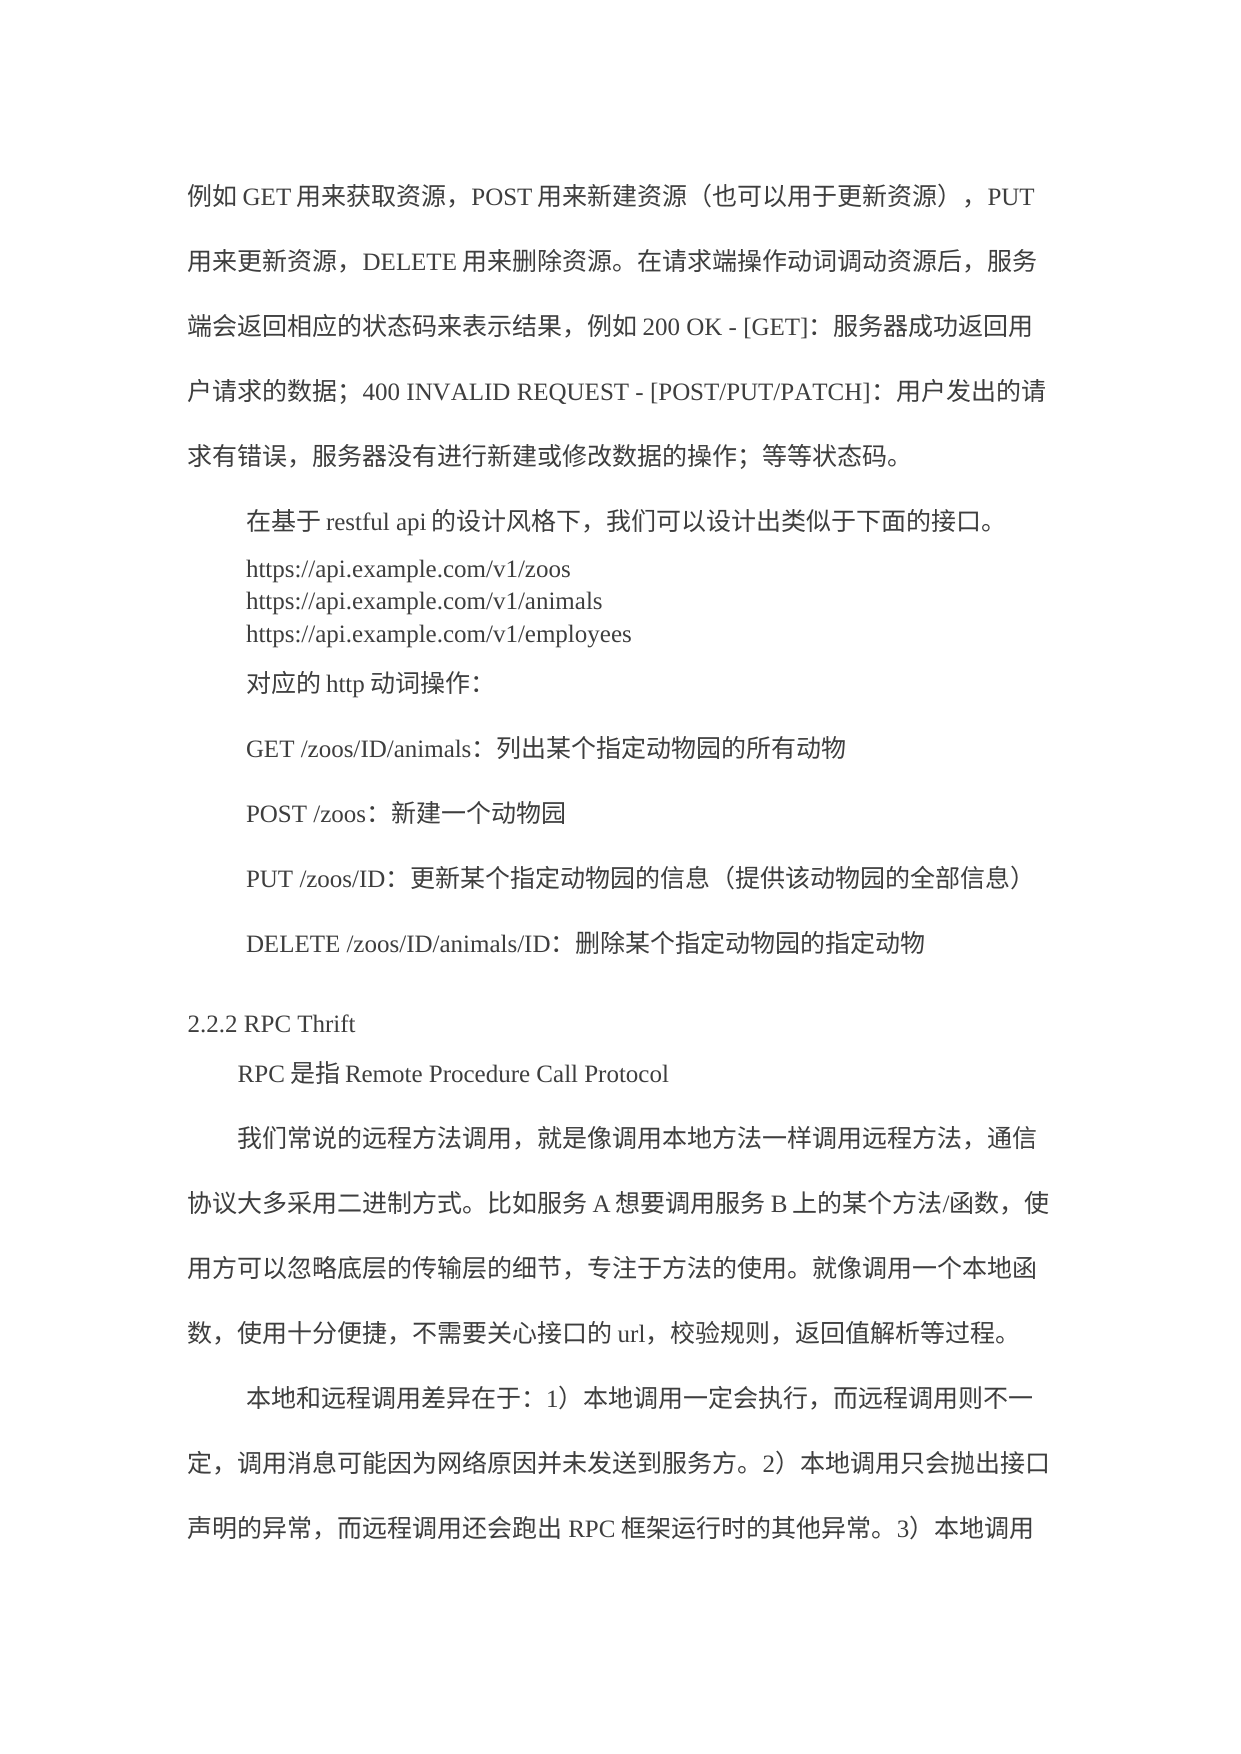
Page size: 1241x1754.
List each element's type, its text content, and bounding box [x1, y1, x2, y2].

text 在基于restful api的设计风格下，我们可以设计出类似于下面的接口。 [187, 487, 1053, 552]
text GET /zoos/ID/animals：列出某个指定动物园的所有动物 [187, 714, 1053, 779]
text https://api.example.com/v1/animals [187, 584, 1053, 617]
text DELETE /zoos/ID/animals/ID：删除某个指定动物园的指定动物 [187, 909, 1053, 974]
text 我们常说的远程方法调用，就是像调用本地方法一样调用远程方法，通信协议大多采用二进制方式。比如服务A想要调用服务B上的某个方法/函数，使用方可以忽略底层的传输层的细节，专注于方法的使用。就像调用一个本地函数，使用十分便捷，不需要关心接口的url，校验规则，返回值解析等过程。 [187, 1104, 1053, 1364]
text 对应的http动词操作： [187, 649, 1053, 714]
text https://api.example.com/v1/employees [187, 617, 1053, 649]
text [187, 162, 1053, 487]
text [187, 1364, 1053, 1559]
text PUT /zoos/ID：更新某个指定动物园的信息（提供该动物园的全部信息） [187, 844, 1053, 909]
text POST /zoos：新建一个动物园 [187, 779, 1053, 844]
text RPC是指Remote Procedure Call Protocol [187, 1039, 1053, 1104]
text 2.2.2 RPC Thrift [187, 1007, 1053, 1039]
text https://api.example.com/v1/zoos [187, 552, 1053, 584]
